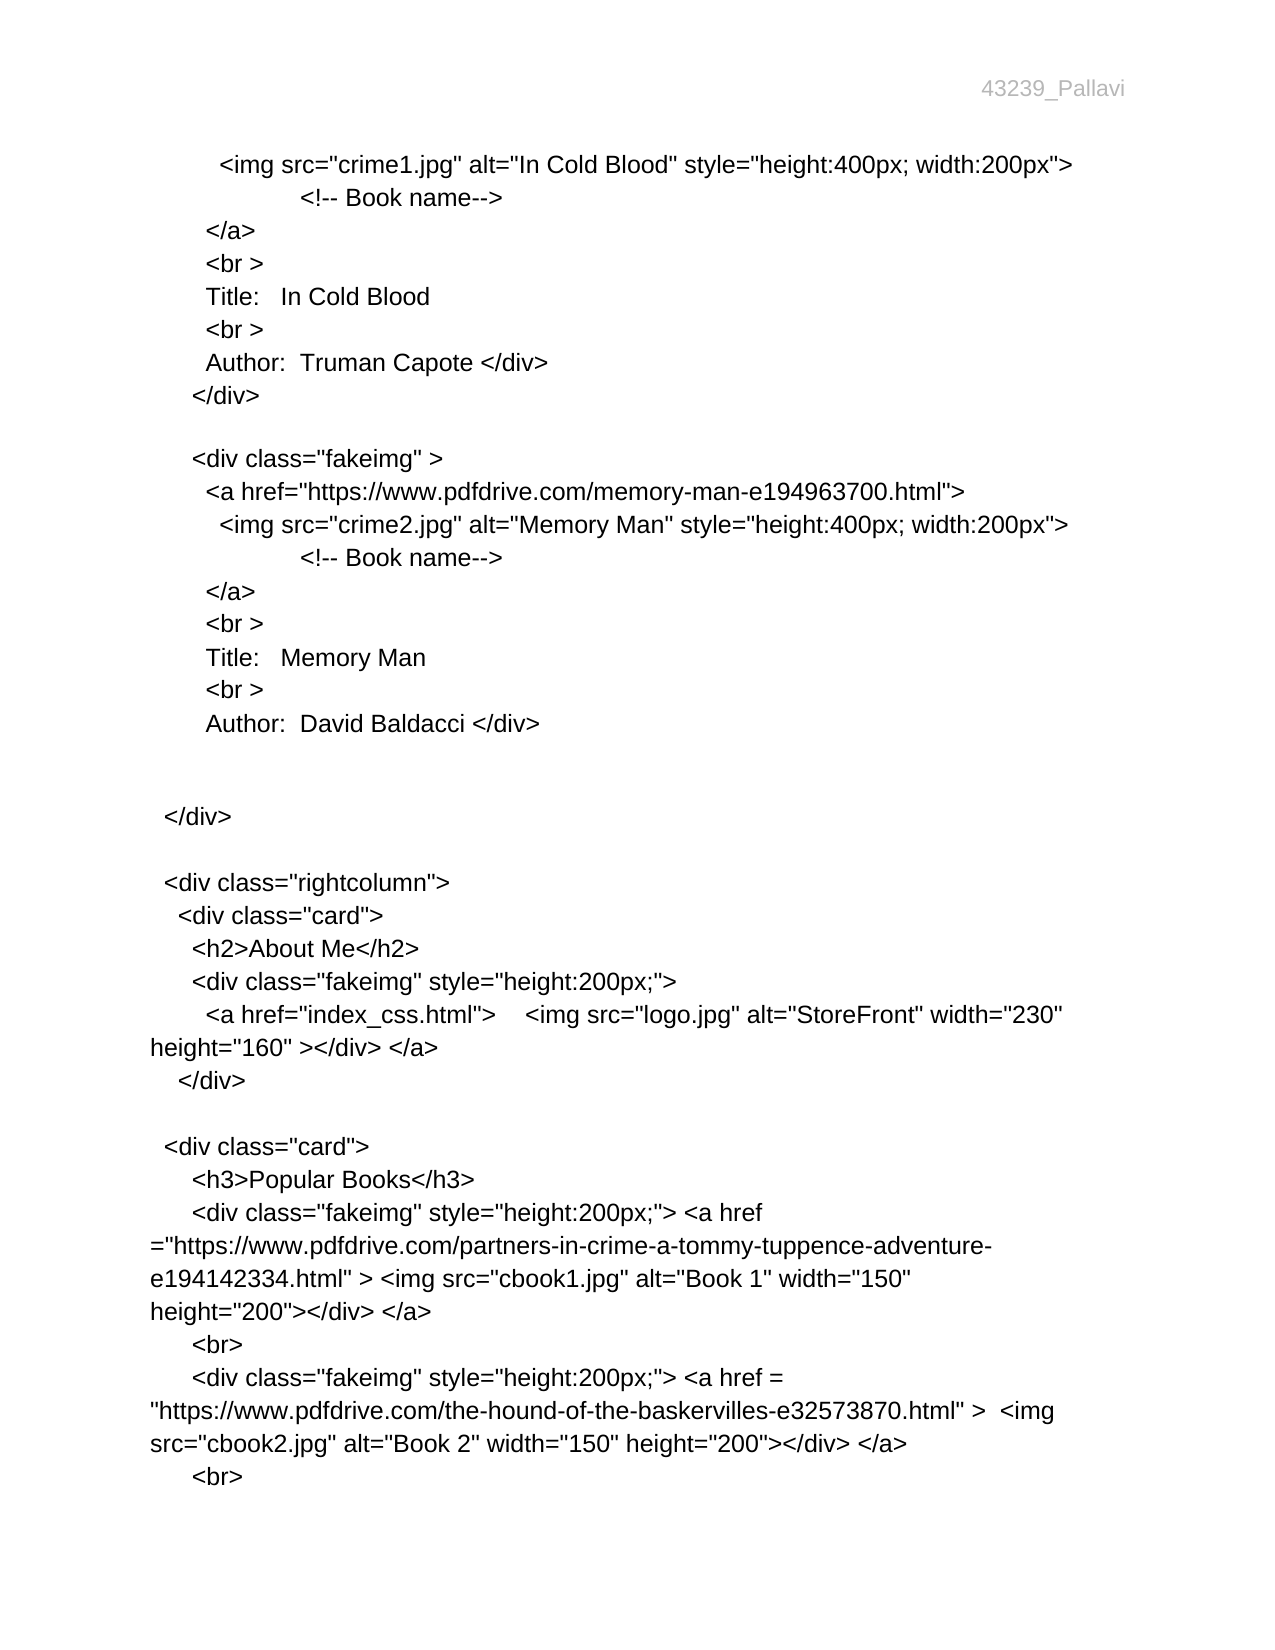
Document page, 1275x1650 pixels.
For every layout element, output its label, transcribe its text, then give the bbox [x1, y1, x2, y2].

text </div> [150, 1066, 1125, 1095]
text <div class="rightcolumn"> [150, 868, 1125, 897]
text <br > [150, 315, 1125, 344]
text Title: Memory Man [150, 642, 1125, 671]
text <h2>About Me</h2> [150, 934, 1125, 963]
text </a> [150, 576, 1125, 605]
text <br> [150, 1462, 1125, 1491]
text <div class="fakeimg" style="height:200px;"> [150, 967, 1125, 996]
text Author: Truman Capote </div> [150, 348, 1125, 377]
text <div class="fakeimg" > [150, 444, 1125, 473]
text <img src="crime1.jpg" alt="In Cold Blood" style="height:400px; width:200px"> <!-- Book name--> [150, 150, 1125, 212]
text <div class="card"> [150, 901, 1125, 930]
text <br > [150, 249, 1125, 278]
text Author: David Baldacci </div> [150, 708, 1125, 737]
text <br > [150, 609, 1125, 638]
text </div> [150, 802, 1125, 831]
text <img src="crime2.jpg" alt="Memory Man" style="height:400px; width:200px"> <!-- Book name--> [150, 510, 1125, 572]
text <div class="card"> [150, 1132, 1125, 1161]
text </div> [150, 381, 1125, 410]
text Title: In Cold Blood [150, 282, 1125, 311]
text <h3>Popular Books</h3> [150, 1165, 1125, 1194]
text <a href="https://www.pdfdrive.com/memory-man-e194963700.html"> [150, 477, 1125, 506]
text <a href="index_css.html"> <img src="logo.jpg" alt="StoreFront" width="230" height="160" ></div> </a> [150, 1000, 1125, 1062]
text <div class="fakeimg" style="height:200px;"> <a href = "https://www.pdfdrive.com/the-hound-of-the-baskervilles-e32573870.html" > <img src="cbook2.jpg" alt="Book 2" width="150" height="200"></div> </a> [150, 1363, 1125, 1458]
text <div class="fakeimg" style="height:200px;"> <a href ="https://www.pdfdrive.com/partners-in-crime-a-tommy-tuppence-adventure-e194142334.html" > <img src="cbook1.jpg" alt="Book 1" width="150" height="200"></div> </a> [150, 1198, 1125, 1326]
text <br> [150, 1330, 1125, 1359]
text </a> [150, 216, 1125, 245]
text <br > [150, 676, 1125, 704]
